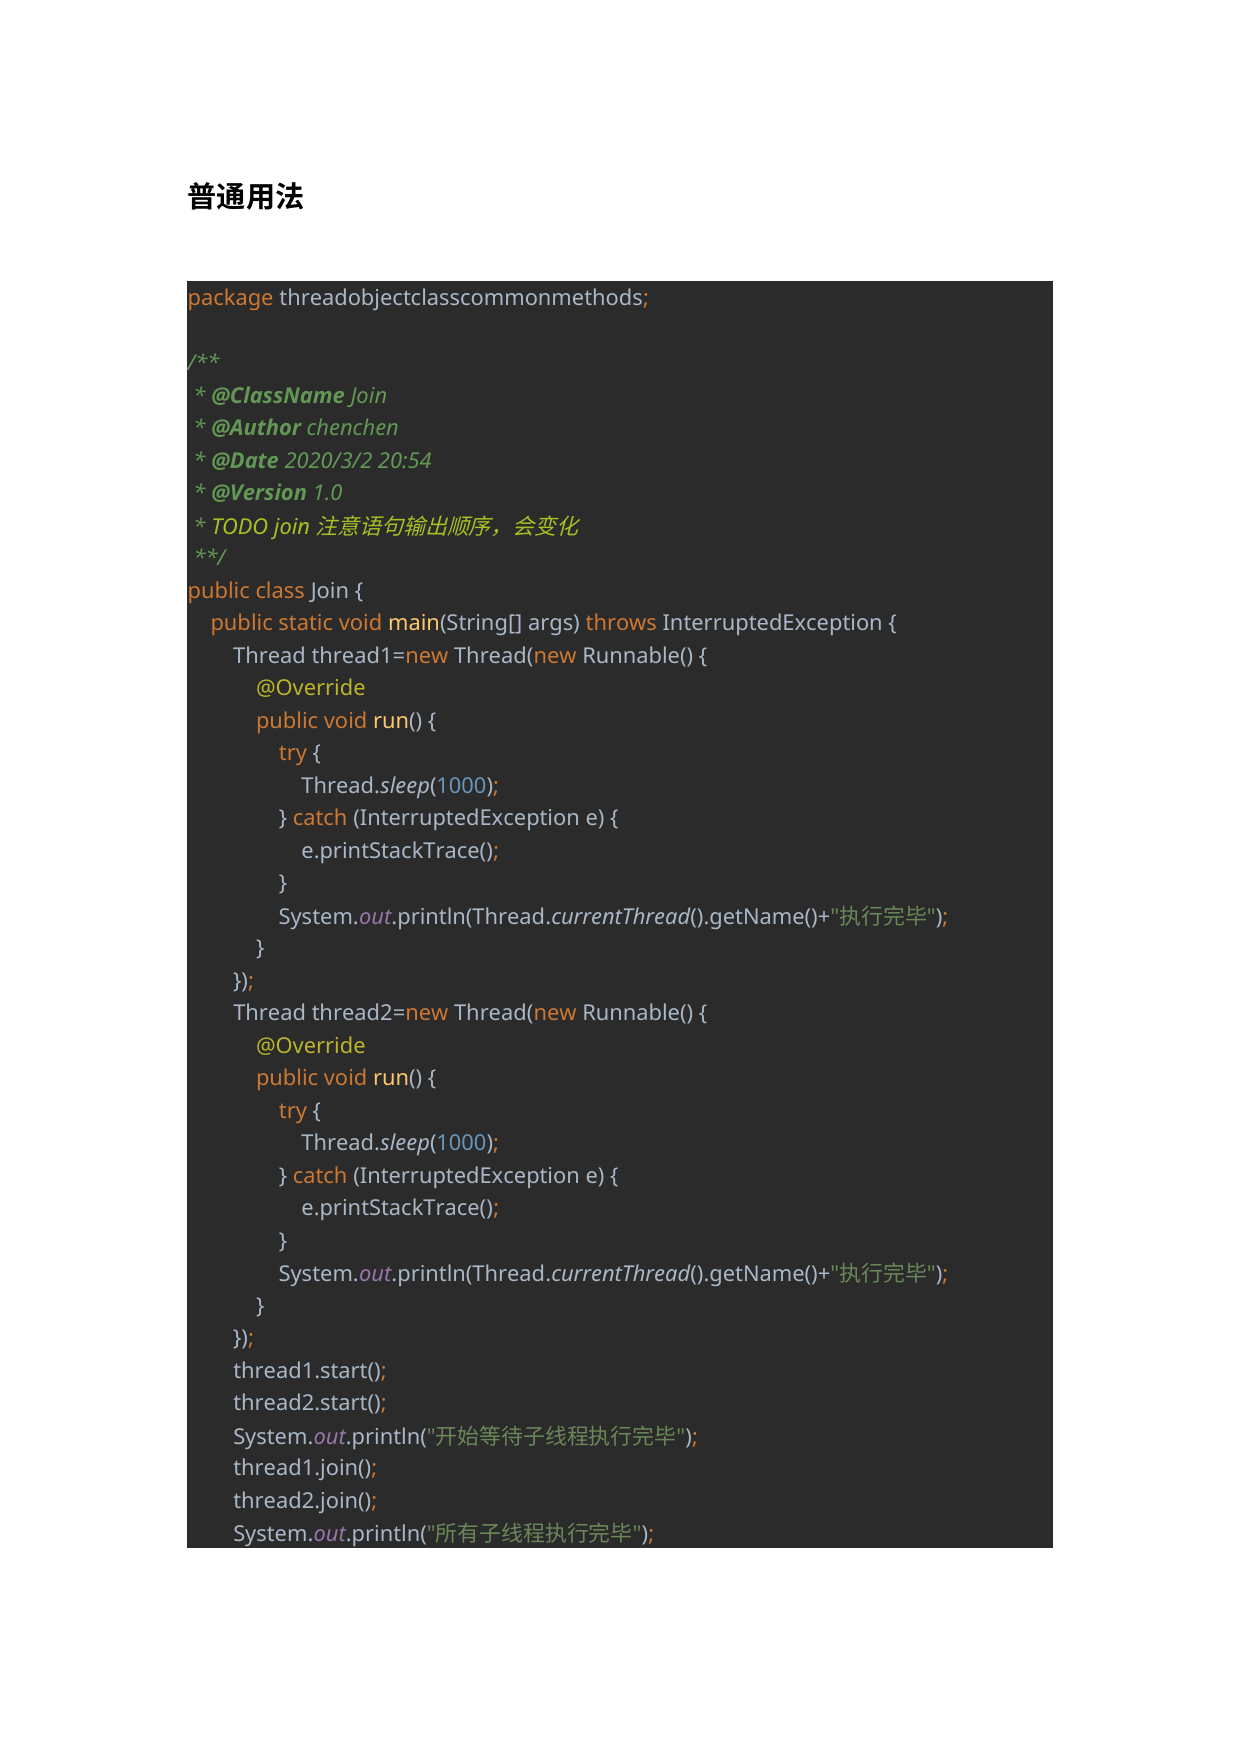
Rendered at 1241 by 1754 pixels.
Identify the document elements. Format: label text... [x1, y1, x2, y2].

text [187, 281, 1053, 1548]
subtitle 普通用法 [187, 162, 1053, 227]
